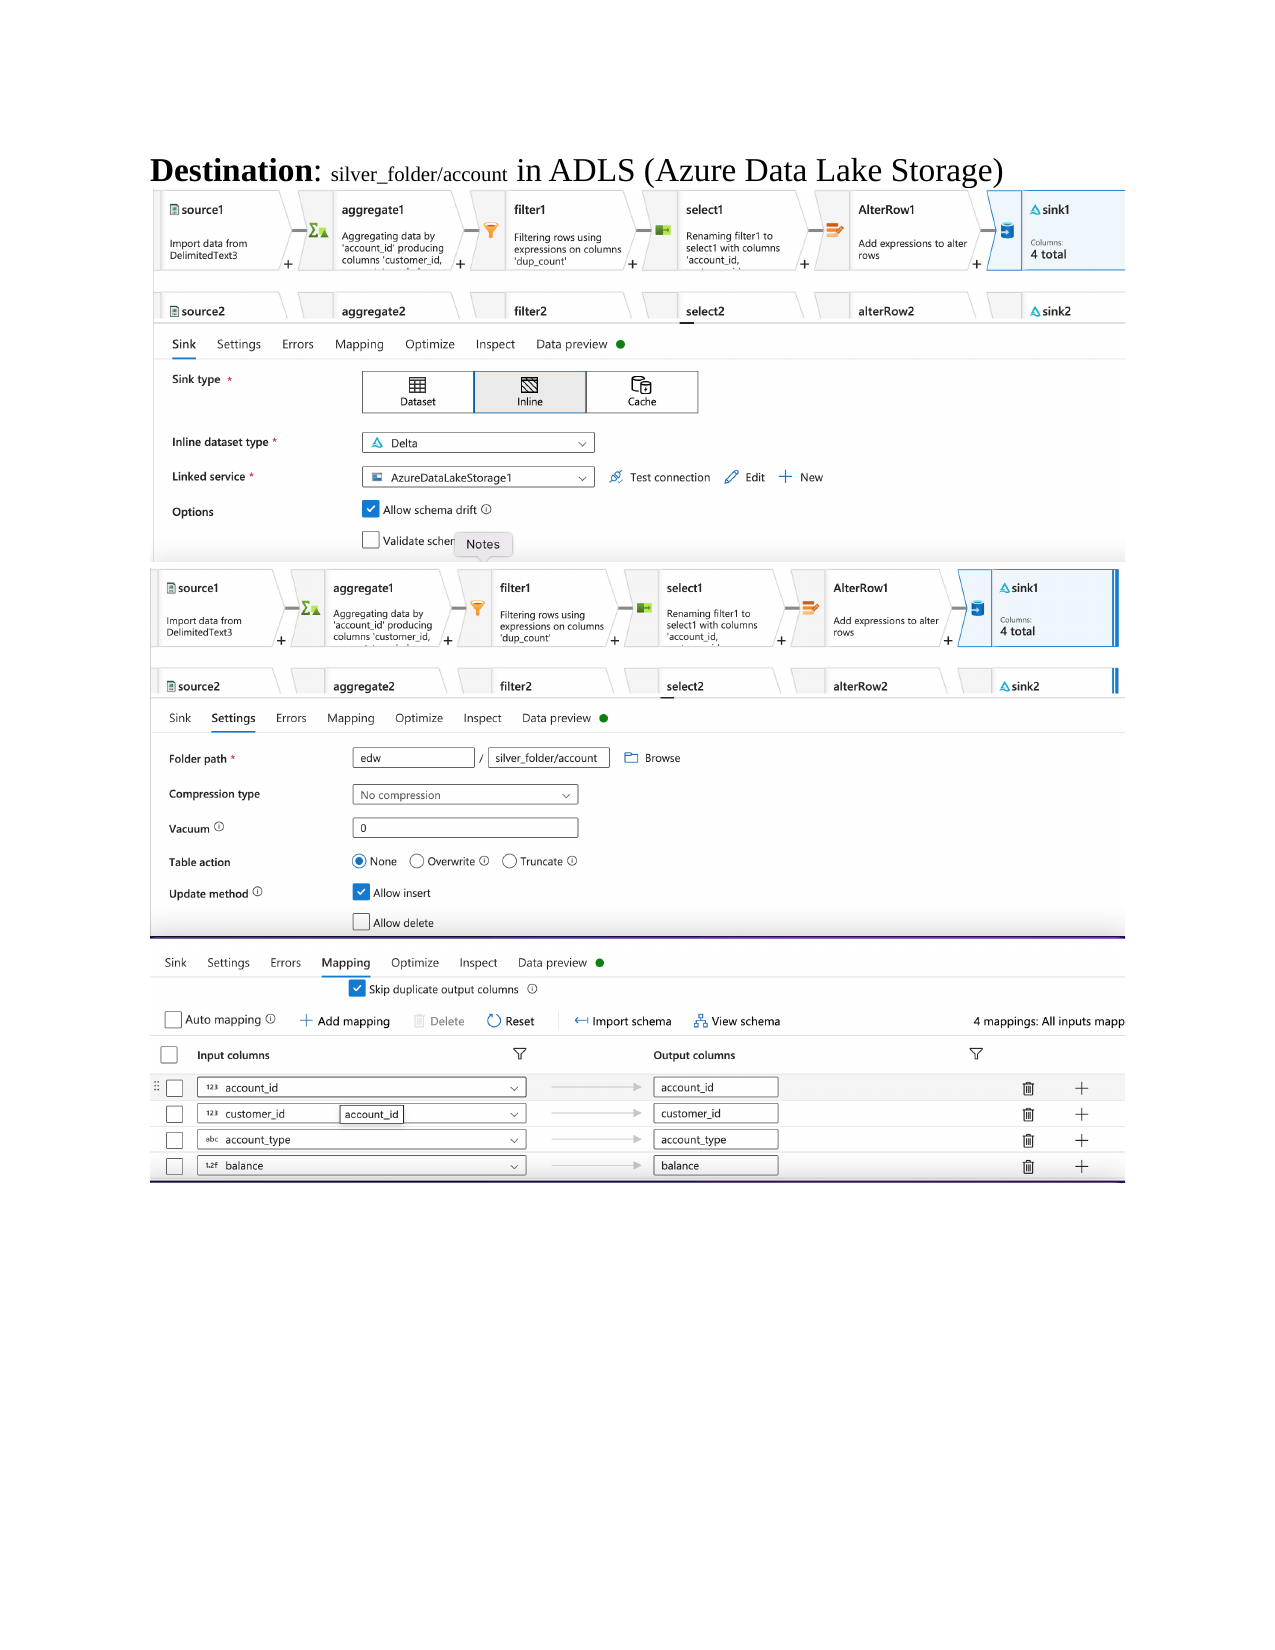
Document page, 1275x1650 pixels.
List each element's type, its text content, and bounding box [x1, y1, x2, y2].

picture [150, 188, 1125, 562]
subtitle Destination: silver_folder/account in ADLS (Azure Data Lake Storage) Step 3: Data Flows using SCD Techniques [150, 150, 1125, 188]
picture [150, 568, 1125, 939]
picture [150, 946, 1125, 1183]
